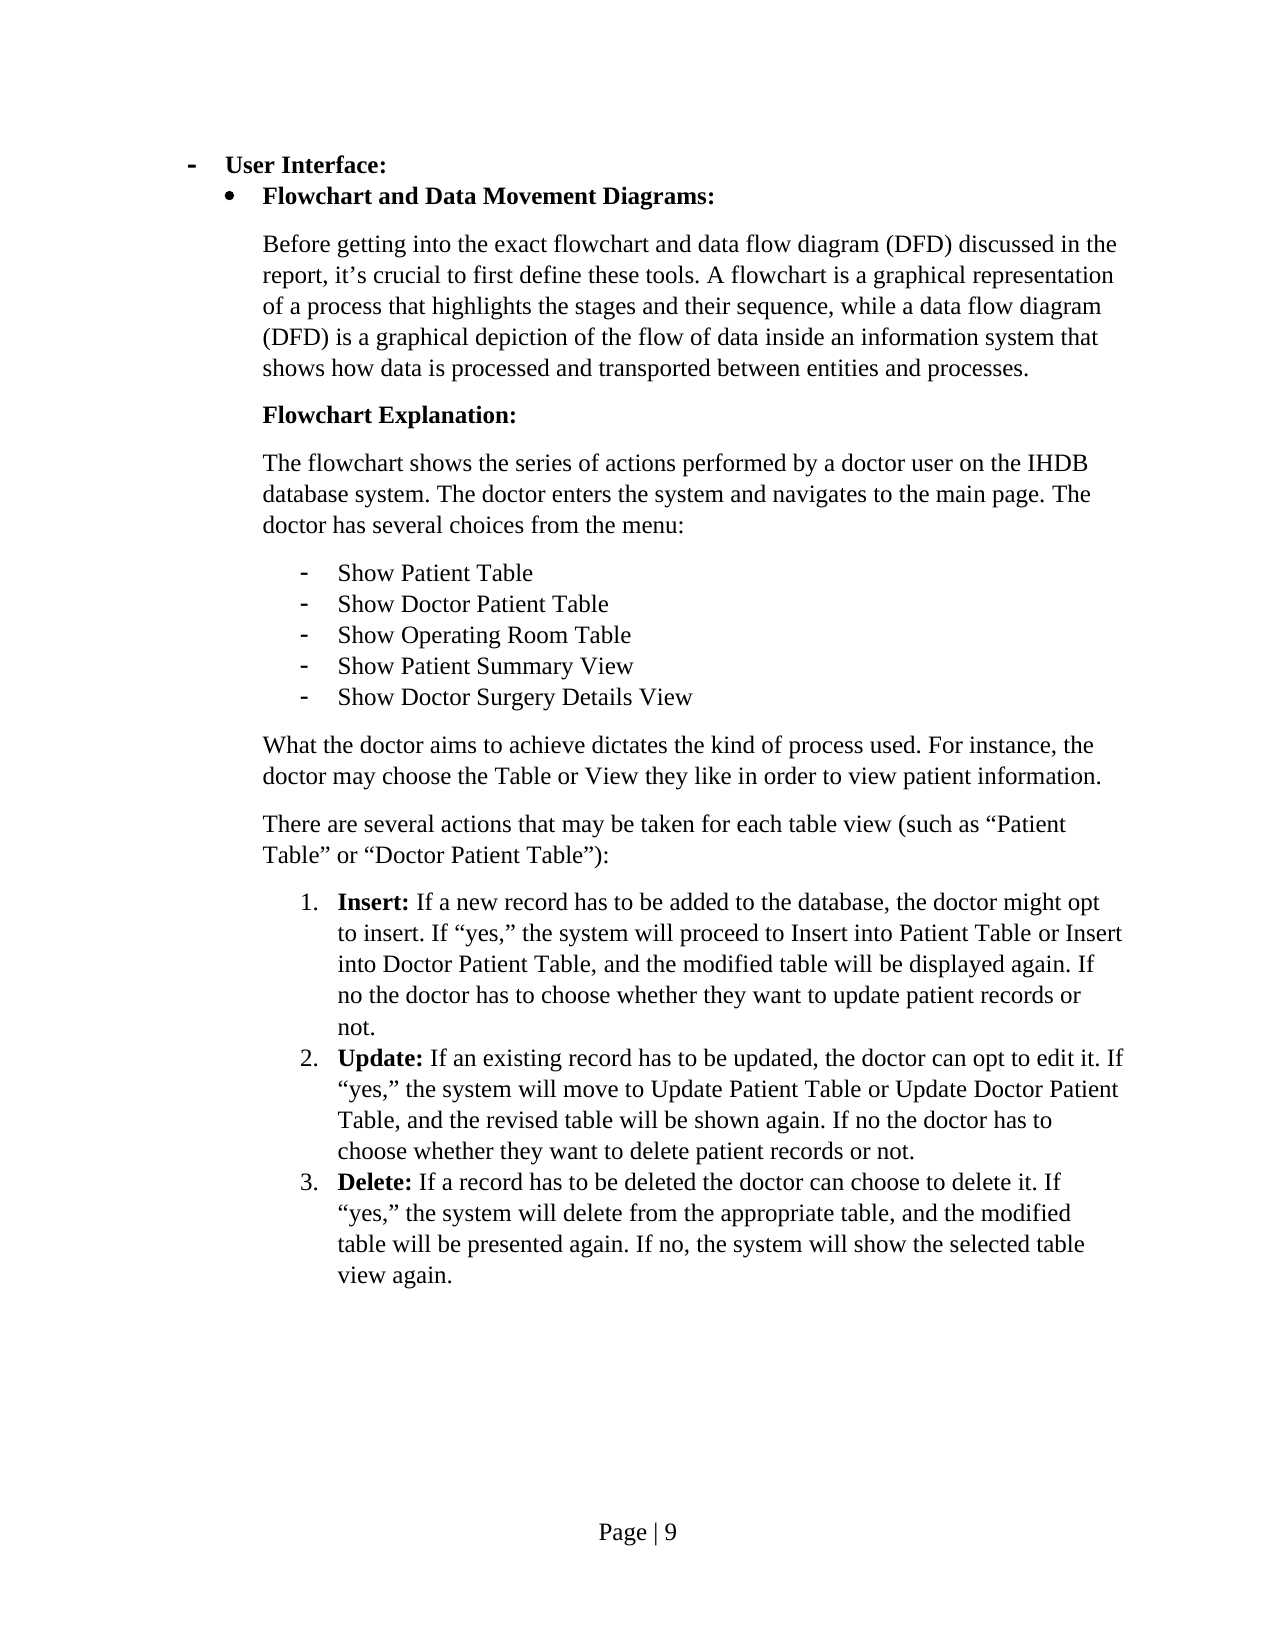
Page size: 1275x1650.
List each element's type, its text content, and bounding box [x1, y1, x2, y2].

text There are several actions that may be taken for each table view (such as “Patient Table” or “Doctor Patient Table”): [262, 809, 1125, 868]
list Show Doctor Patient Table [300, 589, 1125, 618]
list Show Patient Table [300, 558, 1125, 587]
list Insert: If a new record has to be added to the database, the doctor might opt to insert. If “yes,” the system will proceed to Insert into Patient Table or Insert into Doctor Patient Table, and the modified table will be displayed again. If no the doctor has to choose whether they want to update patient records or not. [300, 887, 1125, 1040]
list Show Operating Room Table [300, 620, 1125, 649]
list Show Doctor Surgery Details View [300, 682, 1125, 711]
text Before getting into the exact flowchart and data flow diagram (DFD) discussed in the report, it’s crucial to first define these tools. A flowchart is a graphical representation of a process that highlights the stages and their sequence, while a data flow diagram (DFD) is a graphical depiction of the flow of data inside an information system that shows how data is processed and transported between entities and processes. [262, 229, 1125, 382]
text What the doctor aims to achieve dictates the kind of process used. For instance, the doctor may choose the Table or View they like in order to view patient information. [262, 730, 1125, 790]
list Show Patient Summary View [300, 651, 1125, 680]
list Update: If an existing record has to be updated, the doctor can opt to edit it. If “yes,” the system will move to Update Patient Table or Update Doctor Patient Table, and the revised table will be shown again. If no the doctor has to choose whether they want to delete patient records or not. [300, 1043, 1125, 1164]
list Flowchart and Data Movement Diagrams: [225, 181, 1125, 210]
list Delete: If a record has to be deleted the doctor can choose to delete it. If “yes,” the system will delete from the appropriate table, and the modified table will be presented again. If no, the system will show the selected table view again. [300, 1167, 1125, 1289]
list User Interface: [187, 150, 1125, 179]
text Flowchart Explanation: [262, 401, 1125, 429]
text The flowchart shows the series of actions performed by a doctor user on the IHDB database system. The doctor enters the system and navigates to the main page. The doctor has several choices from the menu: [262, 448, 1125, 539]
